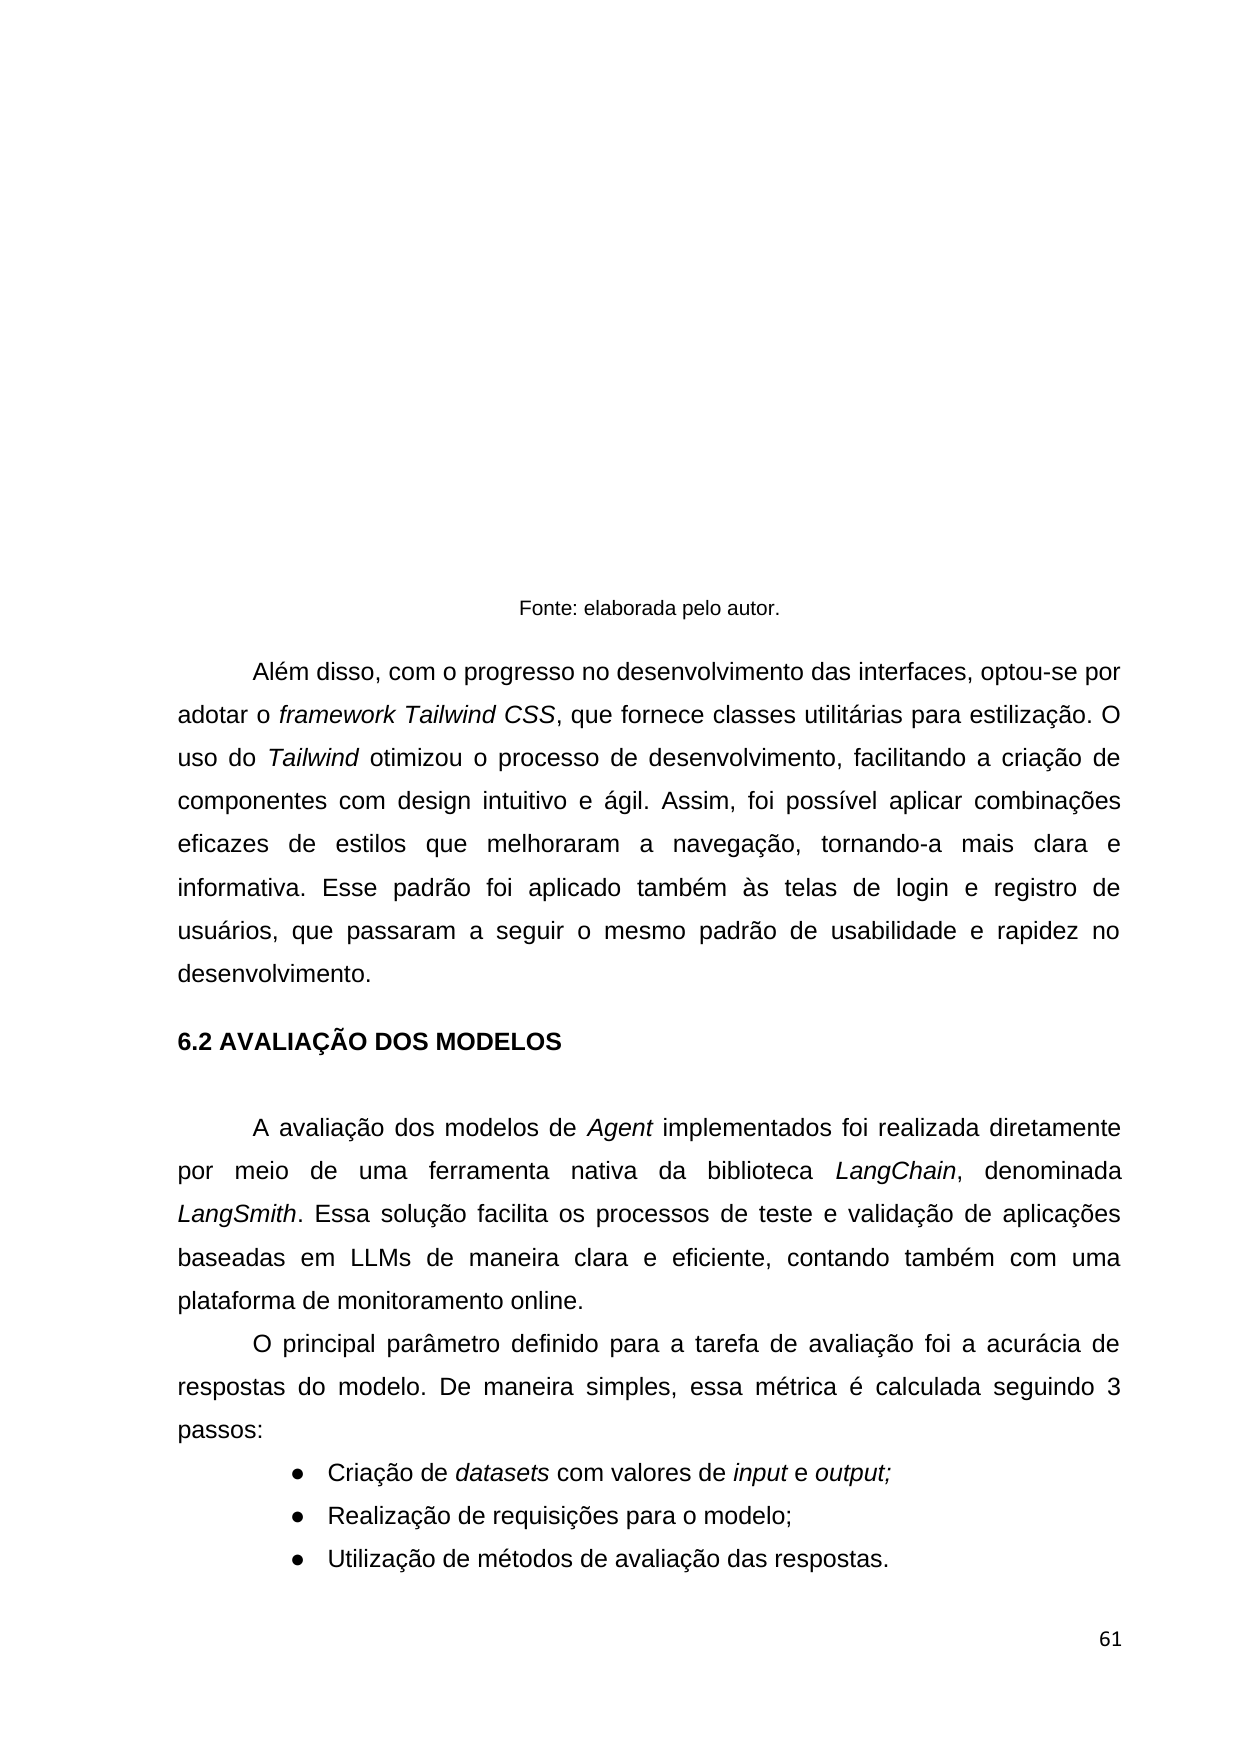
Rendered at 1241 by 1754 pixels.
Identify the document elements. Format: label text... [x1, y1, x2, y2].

list Utilização de métodos de avaliação das respostas. [290, 1544, 1122, 1573]
text Além disso, com o progresso no desenvolvimento das interfaces, optou-se por adotar o framework Tailwind CSS, que fornece classes utilitárias para estilização. O uso do Tailwind otimizou o processo de desenvolvimento, facilitando a criação de componentes com design intuitivo e ágil. Assim, foi possível aplicar combinações eficazes de estilos que melhoraram a navegação, tornando-a mais clara e informativa. Esse padrão foi aplicado também às telas de login e registro de usuários, que passaram a seguir o mesmo padrão de usabilidade e rapidez no desenvolvimento. [177, 657, 1122, 988]
text O principal parâmetro definido para a tarefa de avaliação foi a acurácia de respostas do modelo. De maneira simples, essa métrica é calculada seguindo 3 passos: [177, 1329, 1122, 1444]
text 6.2 AVALIAÇÃO DOS MODELOS [177, 1027, 1122, 1056]
text Fonte: elaborada pelo autor. [177, 596, 1122, 620]
text A avaliação dos modelos de Agent implementados foi realizada diretamente por meio de uma ferramenta nativa da biblioteca LangChain, denominada LangSmith. Essa solução facilita os processos de teste e validação de aplicações baseadas em LLMs de maneira clara e eficiente, contando também com uma plataforma de monitoramento online. [177, 1271, 1122, 1314]
list Criação de datasets com valores de input e output; [290, 1458, 1122, 1487]
text A avaliação dos modelos de Agent implementados foi realizada diretamente por meio de uma ferramenta nativa da biblioteca LangChain, denominada LangSmith. Essa solução facilita os processos de teste e validação de aplicações baseadas em LLMs de maneira clara e eficiente, contando também com uma plataforma de monitoramento online. [177, 1113, 1122, 1243]
list Realização de requisições para o modelo; [290, 1501, 1122, 1530]
